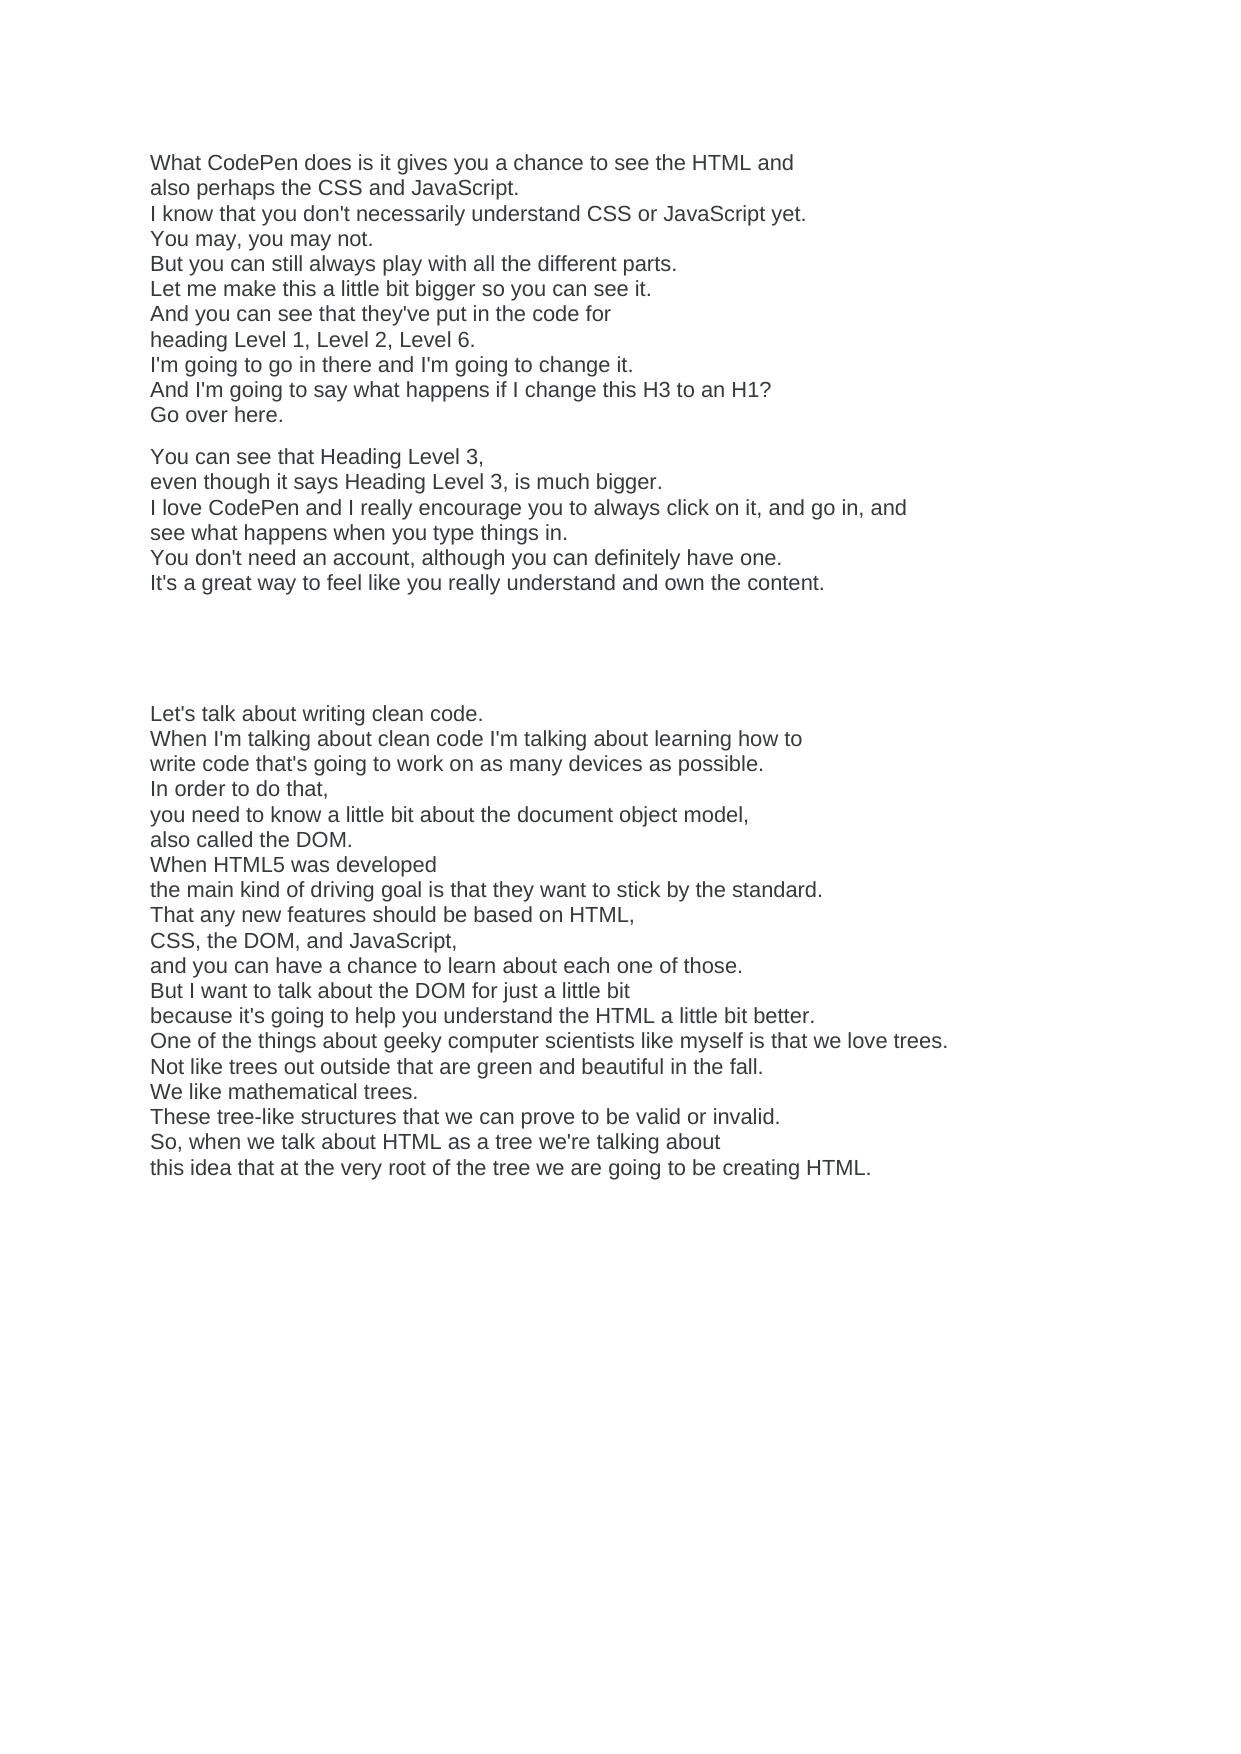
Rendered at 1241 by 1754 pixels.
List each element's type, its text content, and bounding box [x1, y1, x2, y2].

text see what happens when you type things in. [150, 519, 1090, 545]
text We like mathematical trees. [150, 1079, 1090, 1104]
text So, when we talk about HTML as a tree we're talking about [150, 1129, 1090, 1154]
text When HTML5 was developed [150, 852, 1090, 877]
text even though it says Heading Level 3, is much bigger. [150, 469, 1090, 494]
text this idea that at the very root of the tree we are going to be creating HTML. [150, 1154, 1090, 1179]
text But you can still always play with all the different parts. [150, 251, 1090, 276]
text you need to know a little bit about the document object model, [150, 801, 1090, 827]
text These tree-like structures that we can prove to be valid or invalid. [150, 1104, 1090, 1129]
text I love CodePen and I really encourage you to always click on it, and go in, and [150, 494, 1090, 519]
text You don't need an account, although you can definitely have one. [150, 545, 1090, 570]
text because it's going to help you understand the HTML a little bit better. [150, 1003, 1090, 1028]
text Go over here. [150, 402, 1090, 427]
text One of the things about geeky computer scientists like myself is that we love trees. [150, 1028, 1090, 1053]
text also called the DOM. [150, 827, 1090, 852]
text And I'm going to say what happens if I change this H3 to an H1? [150, 377, 1090, 402]
text I know that you don't necessarily understand CSS or JavaScript yet. [150, 200, 1090, 226]
text In order to do that, [150, 776, 1090, 801]
text the main kind of driving goal is that they want to stick by the standard. [150, 877, 1090, 902]
text Let's talk about writing clean code. [150, 701, 1090, 726]
text You can see that Heading Level 3, [150, 444, 1090, 469]
text What CodePen does is it gives you a chance to see the HTML and [150, 150, 1090, 175]
text You may, you may not. [150, 226, 1090, 251]
text write code that's going to work on as many devices as possible. [150, 751, 1090, 776]
text And you can see that they've put in the code for [150, 301, 1090, 326]
text But I want to talk about the DOM for just a little bit [150, 978, 1090, 1003]
text It's a great way to feel like you really understand and own the content. [150, 570, 1090, 595]
text and you can have a chance to learn about each one of those. [150, 953, 1090, 978]
text Not like trees out outside that are green and beautiful in the fall. [150, 1053, 1090, 1079]
text also perhaps the CSS and JavaScript. [150, 175, 1090, 200]
text CSS, the DOM, and JavaScript, [150, 927, 1090, 953]
text When I'm talking about clean code I'm talking about learning how to [150, 726, 1090, 751]
text Let me make this a little bit bigger so you can see it. [150, 276, 1090, 301]
text I'm going to go in there and I'm going to change it. [150, 352, 1090, 377]
text heading Level 1, Level 2, Level 6. [150, 326, 1090, 352]
text That any new features should be based on HTML, [150, 902, 1090, 927]
